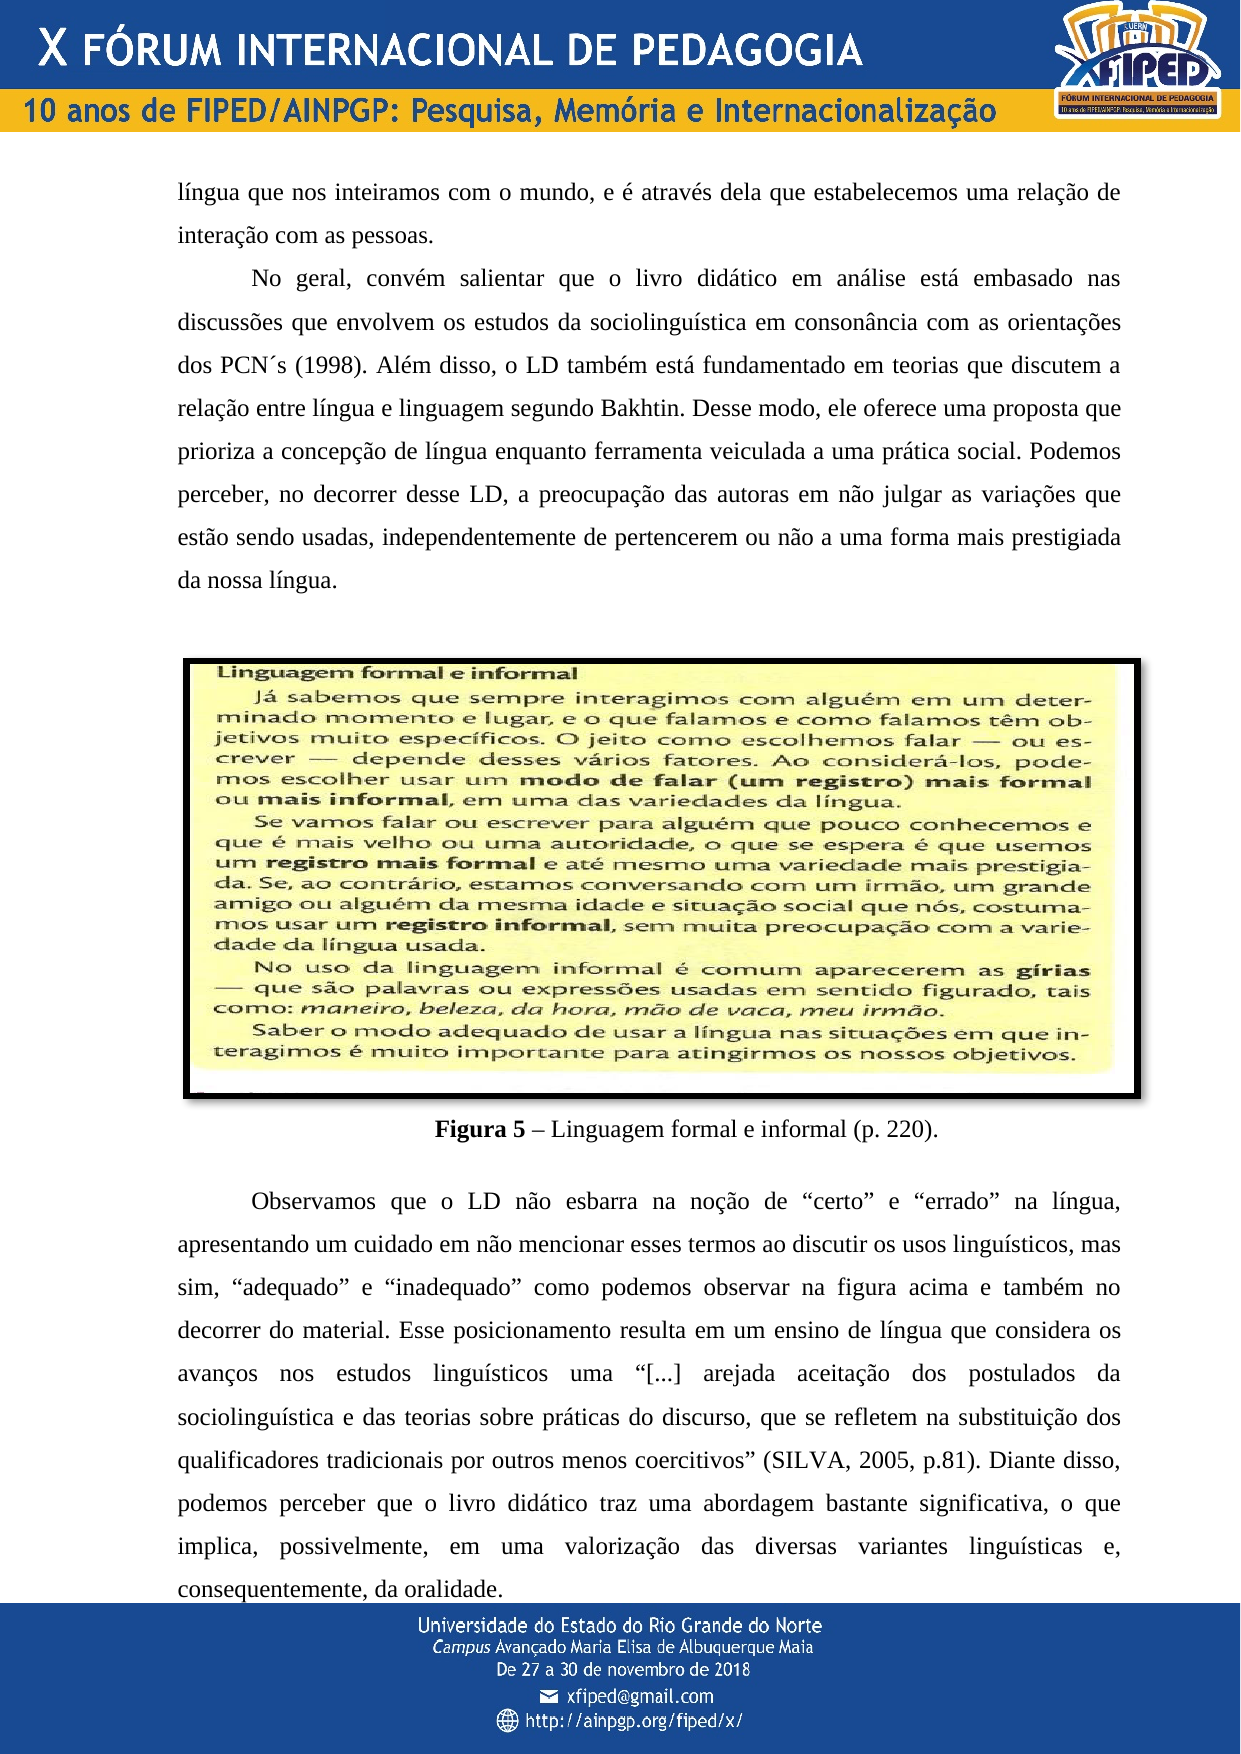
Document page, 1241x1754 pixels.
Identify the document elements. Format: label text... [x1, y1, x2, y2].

text No geral, convém salientar que o livro didático em análise está embasado nas discussões que envolvem os estudos da sociolinguística em consonância com as orientações dos PCN´s (1998). Além disso, o LD também está fundamentado em teorias que discutem a relação entre língua e linguagem segundo Bakhtin. Desse modo, ele oferece uma proposta que prioriza a concepção de língua enquanto ferramenta veiculada a uma prática social. Podemos perceber, no decorrer desse LD, a preocupação das autoras em não julgar as variações que estão sendo usadas, independentemente de pertencerem ou não a uma forma mais prestigiada da nossa língua. [177, 263, 1122, 594]
text Figura 5 – Linguagem formal e informal (p. 220). [177, 1114, 1122, 1143]
text Observamos que o LD não esbarra na noção de “certo” e “errado” na língua, apresentando um cuidado em não mencionar esses termos ao discutir os usos linguísticos, mas sim, “adequado” e “inadequado” como podemos observar na figura acima e também no decorrer do material. Esse posicionamento resulta em um ensino de língua que considera os avanços nos estudos linguísticos uma “[...] arejada aceitação dos postulados da sociolinguística e das teorias sobre práticas do discurso, que se refletem na substituição dos qualificadores tradicionais por outros menos coercitivos” (SILVA, 2005, p.81). Diante disso, podemos perceber que o livro didático traz uma abordagem bastante significativa, o que implica, possivelmente, em uma valorização das diversas variantes linguísticas e, consequentemente, da oralidade. [177, 1186, 1122, 1603]
picture [0, 1603, 1241, 1754]
picture [0, 0, 1241, 132]
